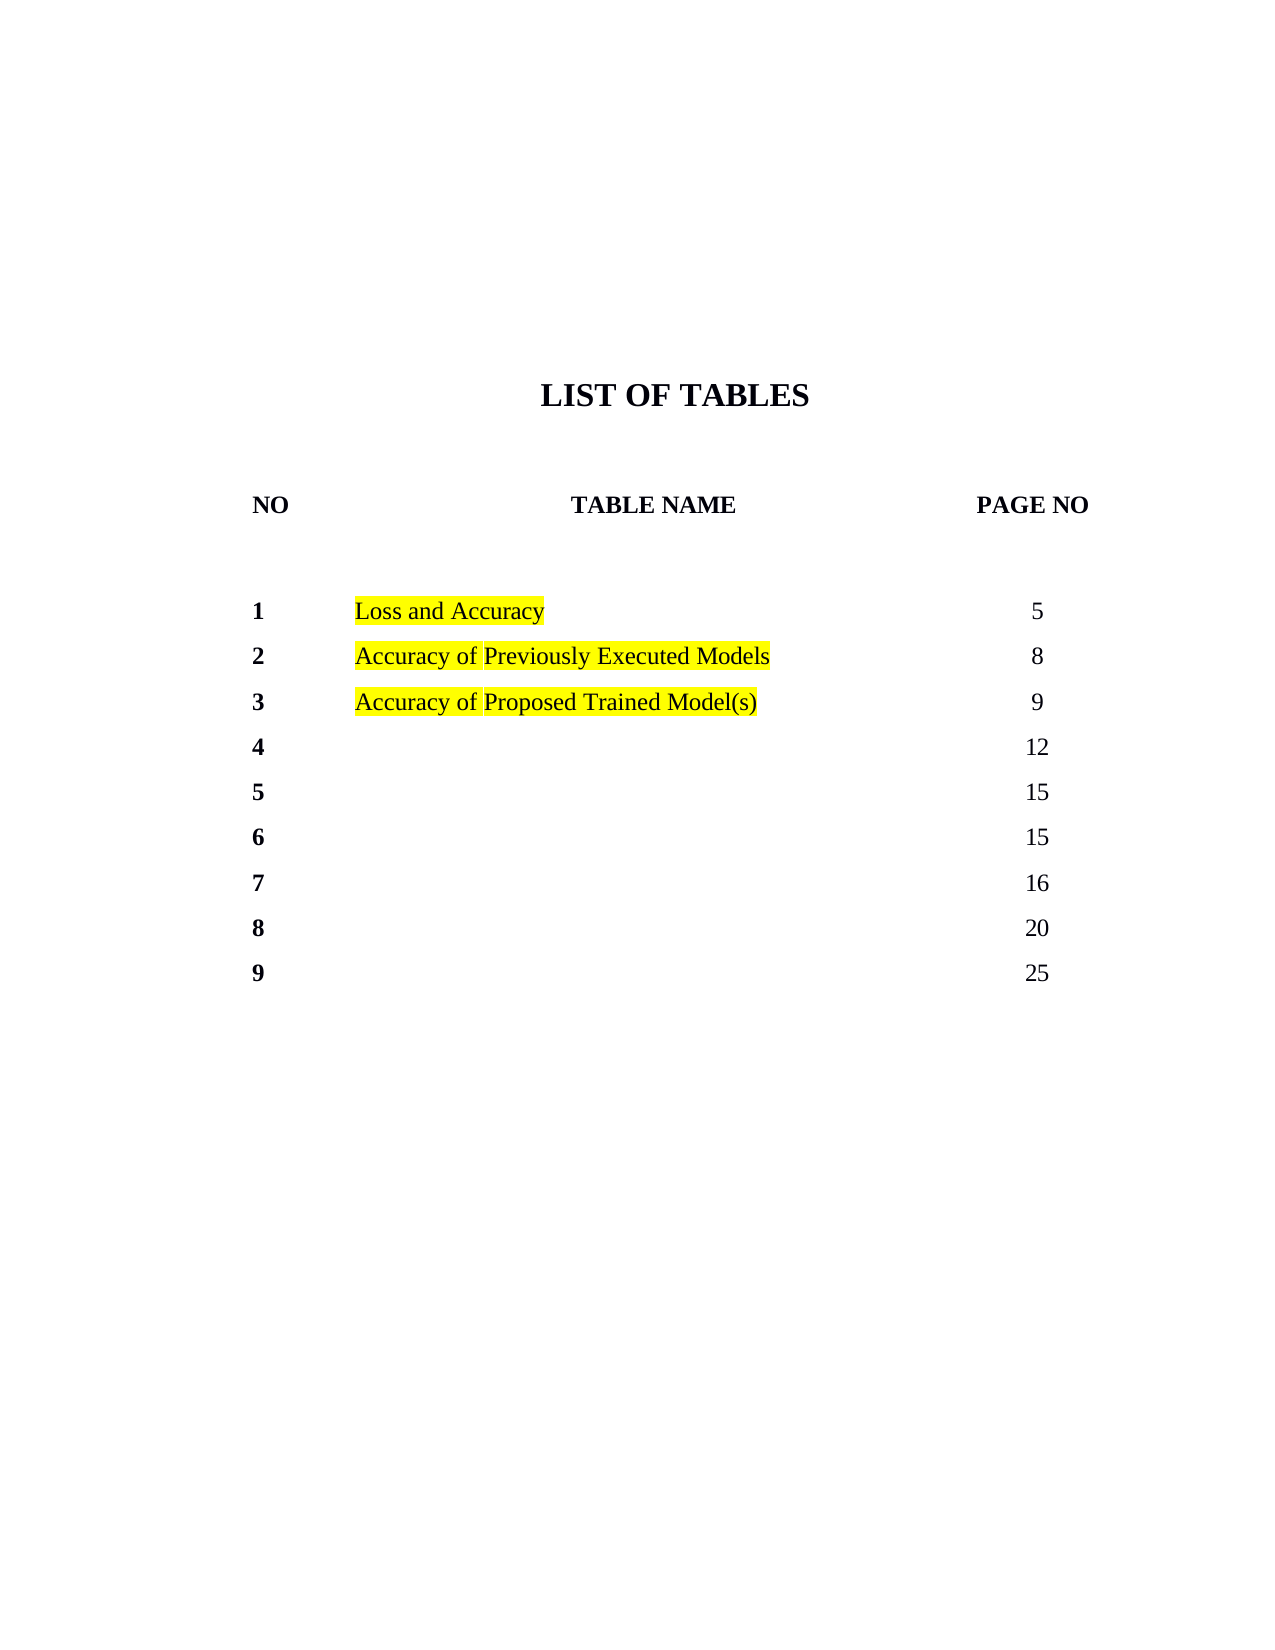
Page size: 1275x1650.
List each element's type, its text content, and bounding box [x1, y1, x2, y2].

list Accuracy of Previously Executed Models 8 [770, 641, 1192, 670]
list Accuracy of Proposed Trained Model(s) 9 [252, 687, 355, 716]
text 8 20 [252, 913, 1192, 942]
text 7 16 [252, 868, 1192, 897]
list Loss and Accuracy 5 [544, 596, 1192, 625]
text LIST OF TABLES [195, 375, 1155, 414]
list Accuracy of Previously Executed Models 8 [252, 641, 355, 670]
list Accuracy of Proposed Trained Model(s) 9 [757, 687, 1192, 716]
text 5 15 [252, 777, 1192, 806]
text NO TABLE NAME PAGE NO [167, 491, 1175, 519]
list Loss and Accuracy 5 [252, 596, 355, 625]
text 6 15 [252, 822, 1192, 851]
text 4 12 [252, 732, 1192, 761]
text 9 25 [252, 958, 1192, 987]
